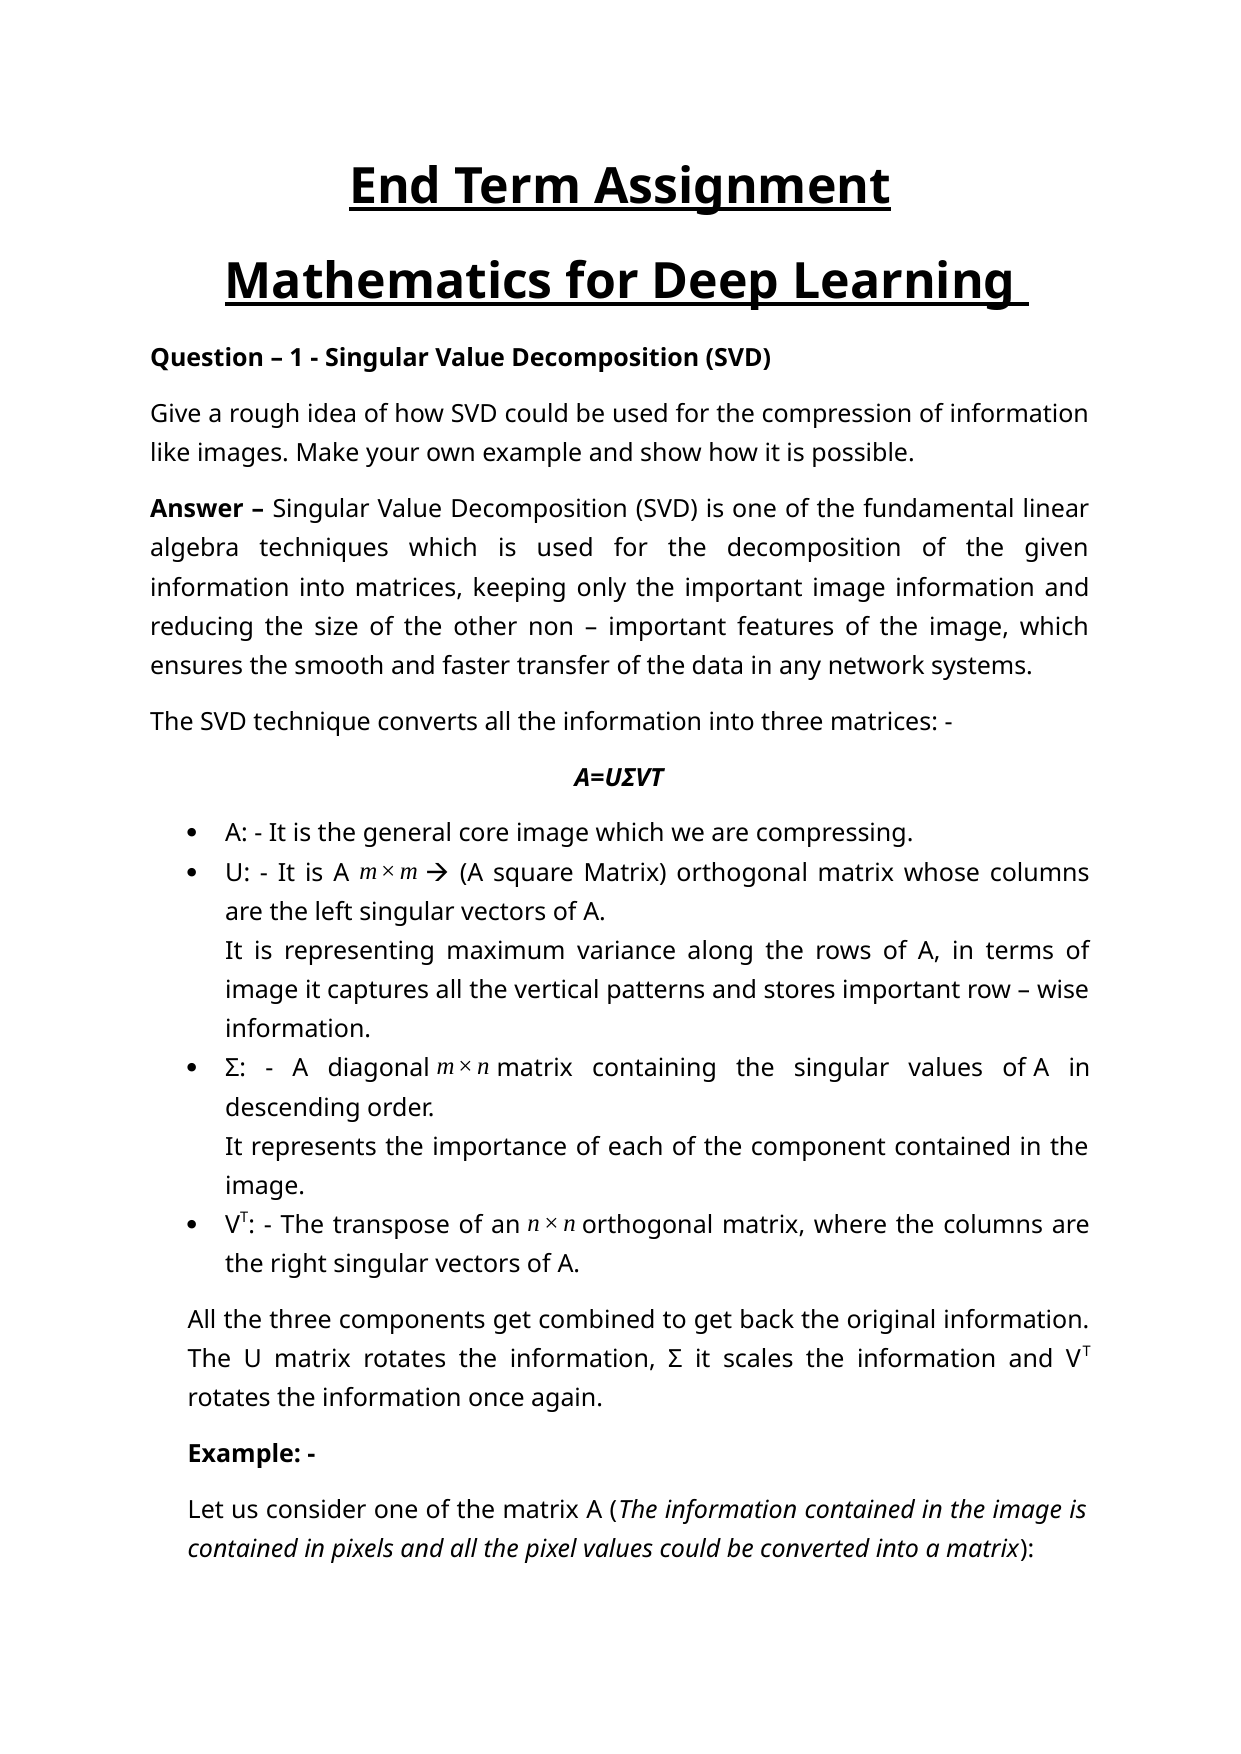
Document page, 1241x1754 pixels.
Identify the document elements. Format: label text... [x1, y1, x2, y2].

text Give a rough idea of how SVD could be used for the compression of information like images. Make your own example and show how it is possible. [150, 396, 1090, 469]
text Answer – Singular Value Decomposition (SVD) is one of the fundamental linear algebra techniques which is used for the decomposition of the given information into matrices, keeping only the important image information and reducing the size of the other non – important features of the image, which ensures the smooth and faster transfer of the data in any network systems. [150, 491, 1090, 682]
text Mathematics for Deep Learning [150, 245, 1090, 313]
text Let us consider one of the matrix A (The information contained in the image is contained in pixels and all the pixel values could be converted into a matrix): [187, 1492, 1090, 1565]
list VT: - The transpose of an orthogonal matrix, where the columns are the right singular vectors of A. [187, 1207, 1090, 1280]
list A: - It is the general core image which we are compressing. [187, 815, 1090, 849]
list It is representing maximum variance along the rows of A, in terms of image it captures all the vertical patterns and stores important row – wise information. [225, 932, 1090, 1045]
text A=UΣVT [150, 759, 1090, 793]
text The SVD technique converts all the information into three matrices: - [150, 703, 1090, 737]
list U: - It is A (A square Matrix) orthogonal matrix whose columns are the left singular vectors of A. [187, 854, 1090, 927]
list Σ: - A diagonal matrix containing the singular values of A in descending order. [187, 1050, 1090, 1123]
text Question – 1 - Singular Value Decomposition (SVD) [150, 340, 1090, 374]
list It represents the importance of each of the component contained in the image. [225, 1128, 1090, 1202]
text End Term Assignment [150, 150, 1090, 218]
text Example: - [187, 1436, 1090, 1470]
text All the three components get combined to get back the original information. The U matrix rotates the information, Σ it scales the information and VT rotates the information once again. [187, 1302, 1090, 1414]
